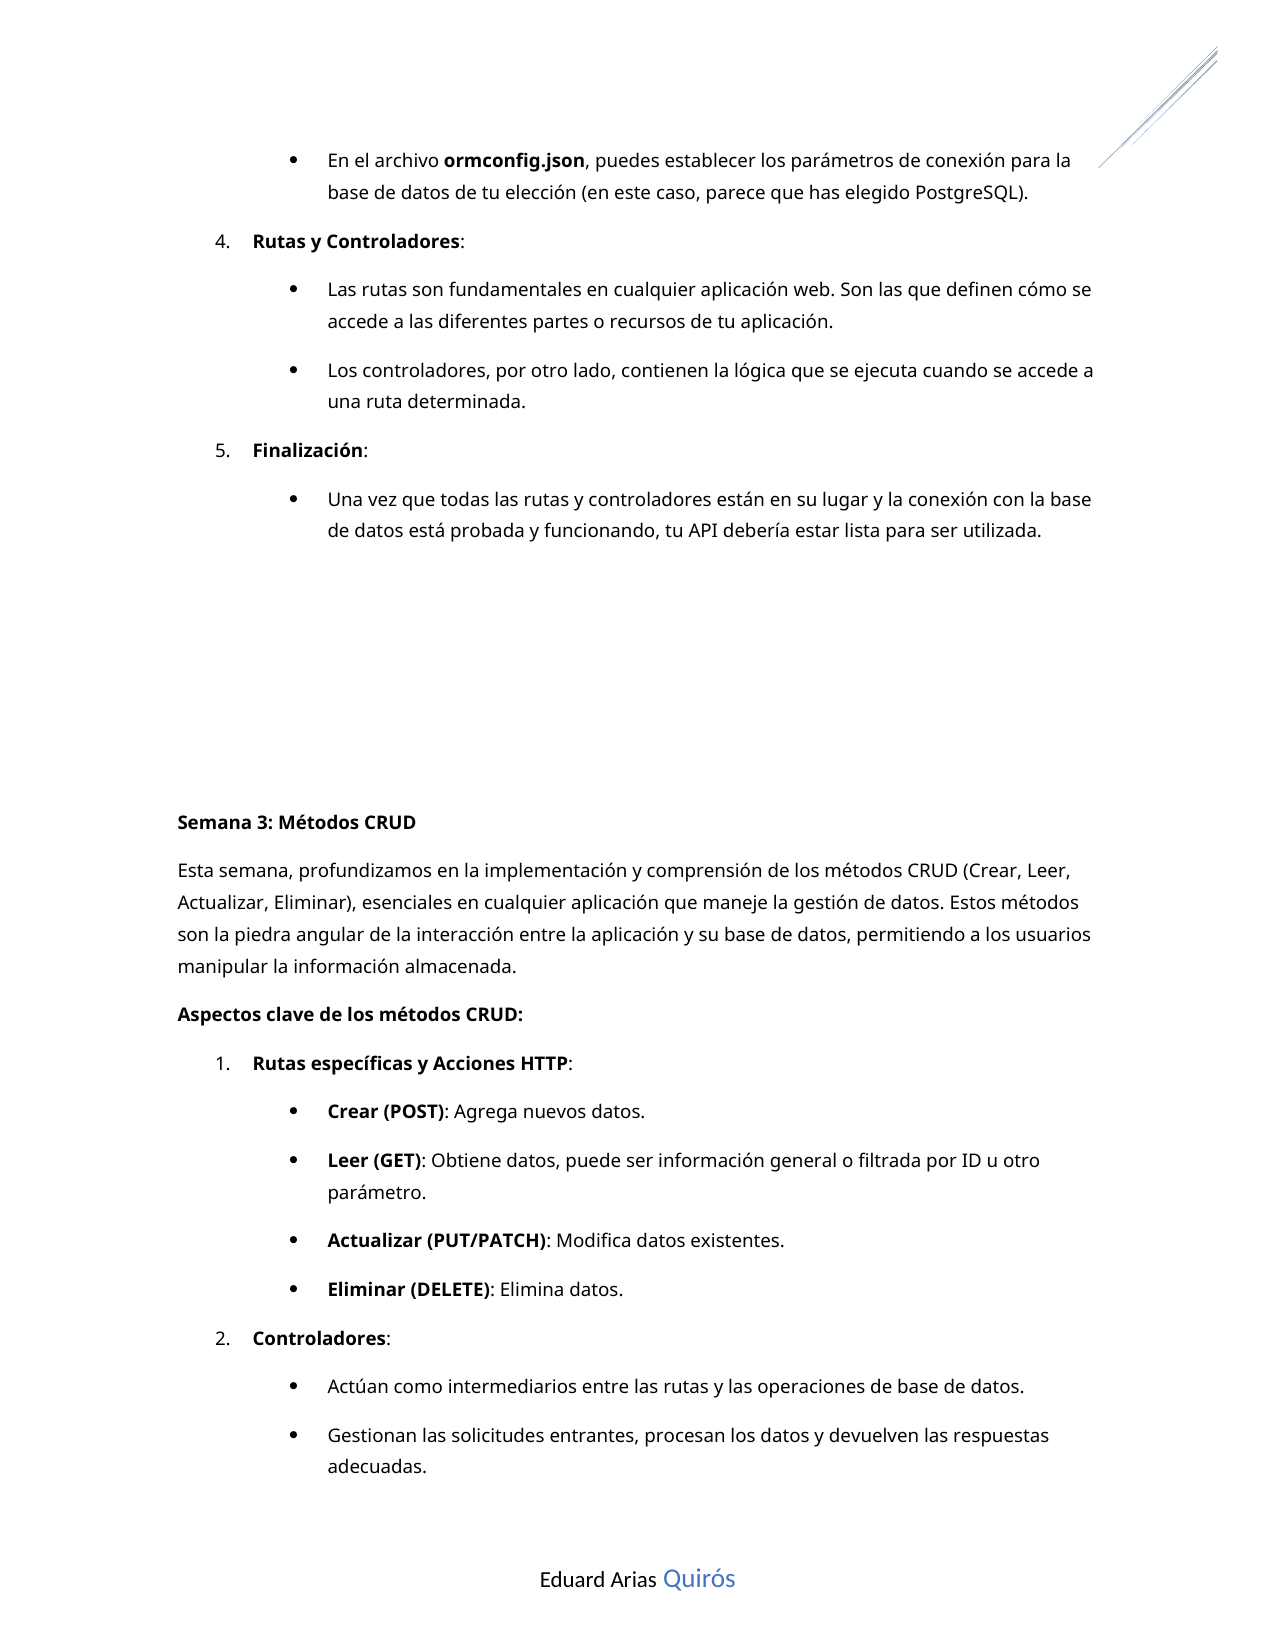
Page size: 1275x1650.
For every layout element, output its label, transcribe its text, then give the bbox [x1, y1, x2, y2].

list Gestionan las solicitudes entrantes, procesan los datos y devuelven las respuestas adecuadas. [290, 1422, 1098, 1479]
list Controladores: [215, 1325, 1098, 1350]
list Actúan como intermediarios entre las rutas y las operaciones de base de datos. [290, 1373, 1098, 1399]
list Eliminar (DELETE): Elimina datos. [290, 1276, 1098, 1302]
list Una vez que todas las rutas y controladores están en su lugar y la conexión con la base de datos está probada y funcionando, tu API debería estar lista para ser utilizada. [290, 486, 1098, 543]
list Las rutas son fundamentales en cualquier aplicación web. Son las que definen cómo se accede a las diferentes partes o recursos de tu aplicación. [290, 277, 1098, 334]
list Rutas y Controladores: [215, 228, 1098, 253]
list Actualizar (PUT/PATCH): Modifica datos existentes. [290, 1228, 1098, 1253]
list Crear (POST): Agrega nuevos datos. [290, 1099, 1098, 1124]
list Los controladores, por otro lado, contienen la lógica que se ejecuta cuando se accede a una ruta determinada. [290, 357, 1098, 414]
list En el archivo ormconfig.json, puedes establecer los parámetros de conexión para la base de datos de tu elección (en este caso, parece que has elegido PostgreSQL). [290, 148, 1098, 205]
list Leer (GET): Obtiene datos, puede ser información general o filtrada por ID u otro parámetro. [290, 1147, 1098, 1205]
text Aspectos clave de los métodos CRUD: [177, 1002, 1098, 1027]
text Esta semana, profundizamos en la implementación y comprensión de los métodos CRUD (Crear, Leer, Actualizar, Eliminar), esenciales en cualquier aplicación que maneje la gestión de datos. Estos métodos son la piedra angular de la interacción entre la aplicación y su base de datos, permitiendo a los usuarios manipular la información almacenada. [177, 858, 1098, 979]
list Rutas específicas y Acciones HTTP: [215, 1050, 1098, 1076]
text Semana 3: Métodos CRUD [177, 809, 1098, 834]
list Finalización: [215, 437, 1098, 463]
